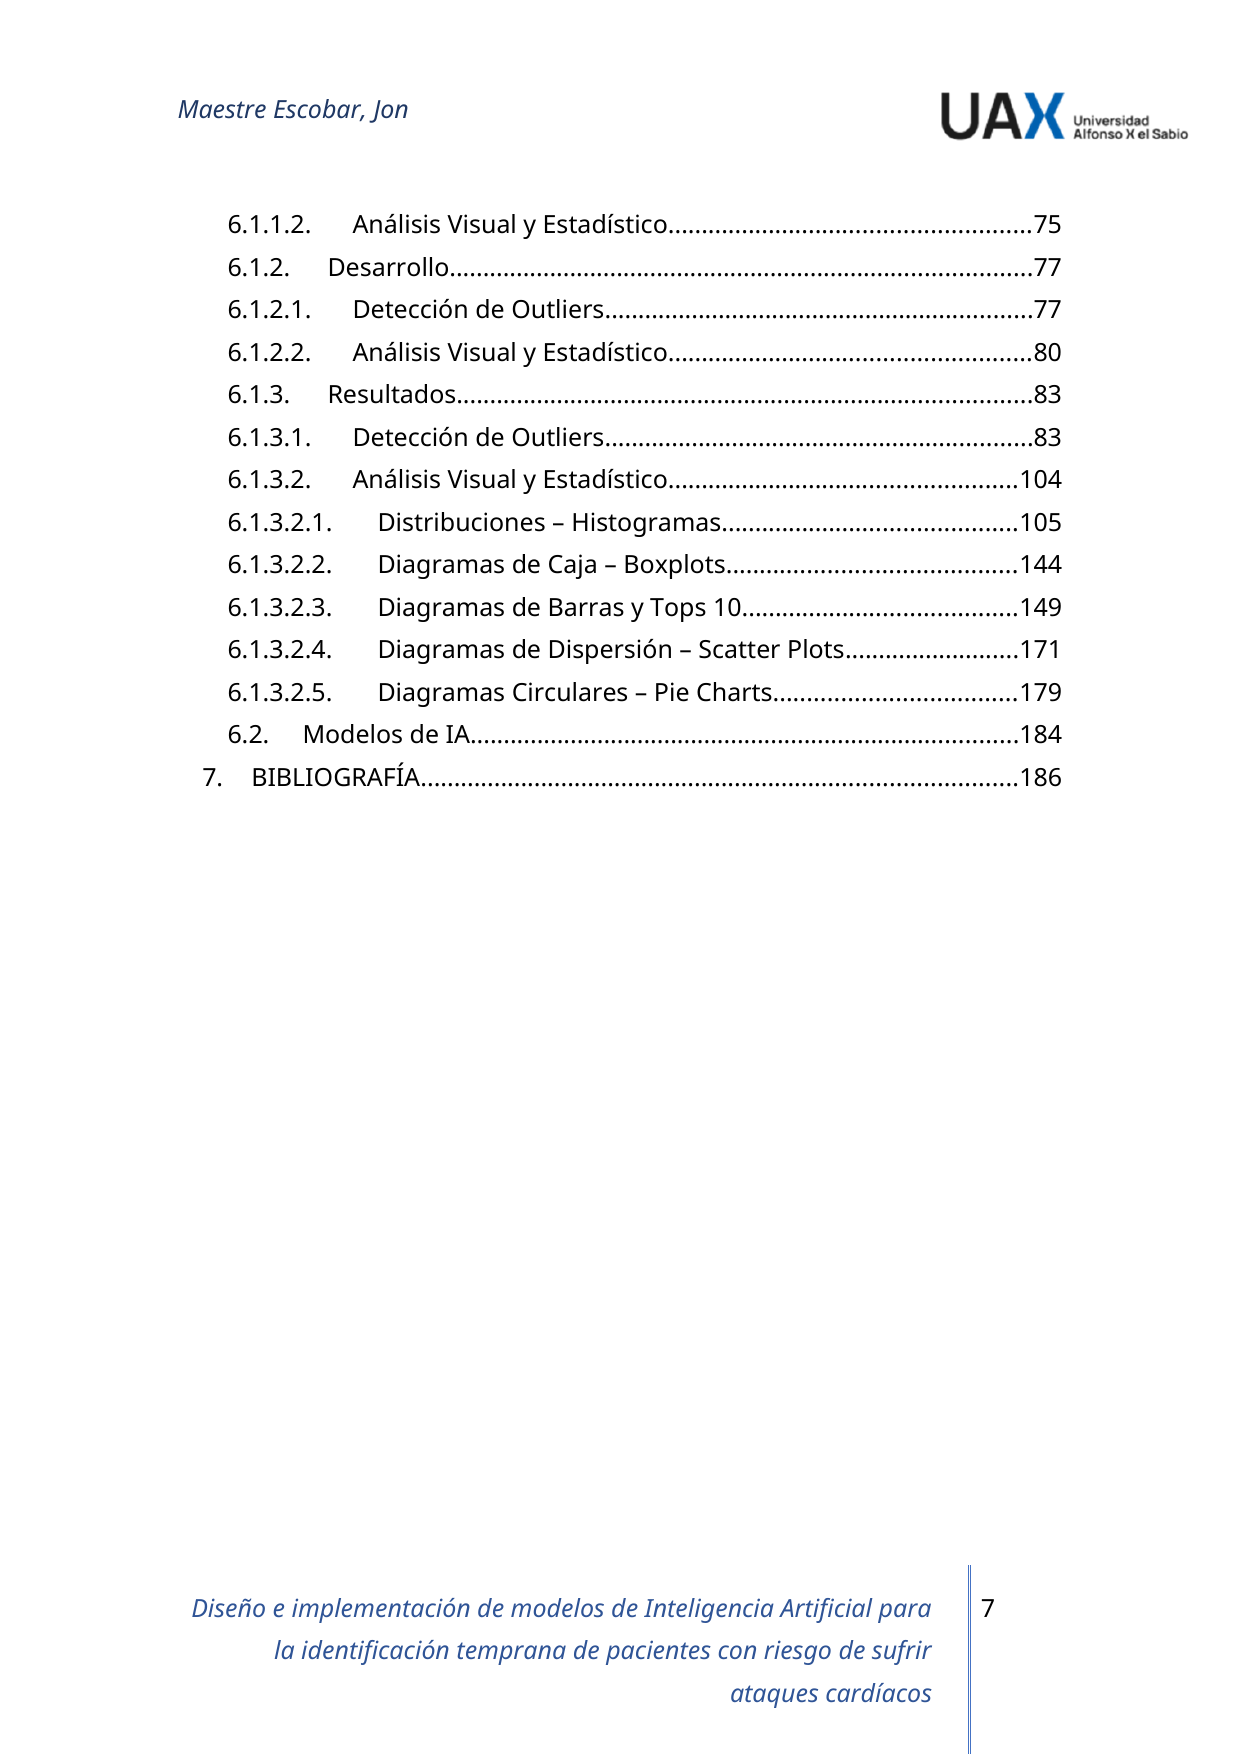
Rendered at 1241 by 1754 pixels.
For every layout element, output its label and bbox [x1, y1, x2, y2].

picture [940, 89, 1192, 144]
